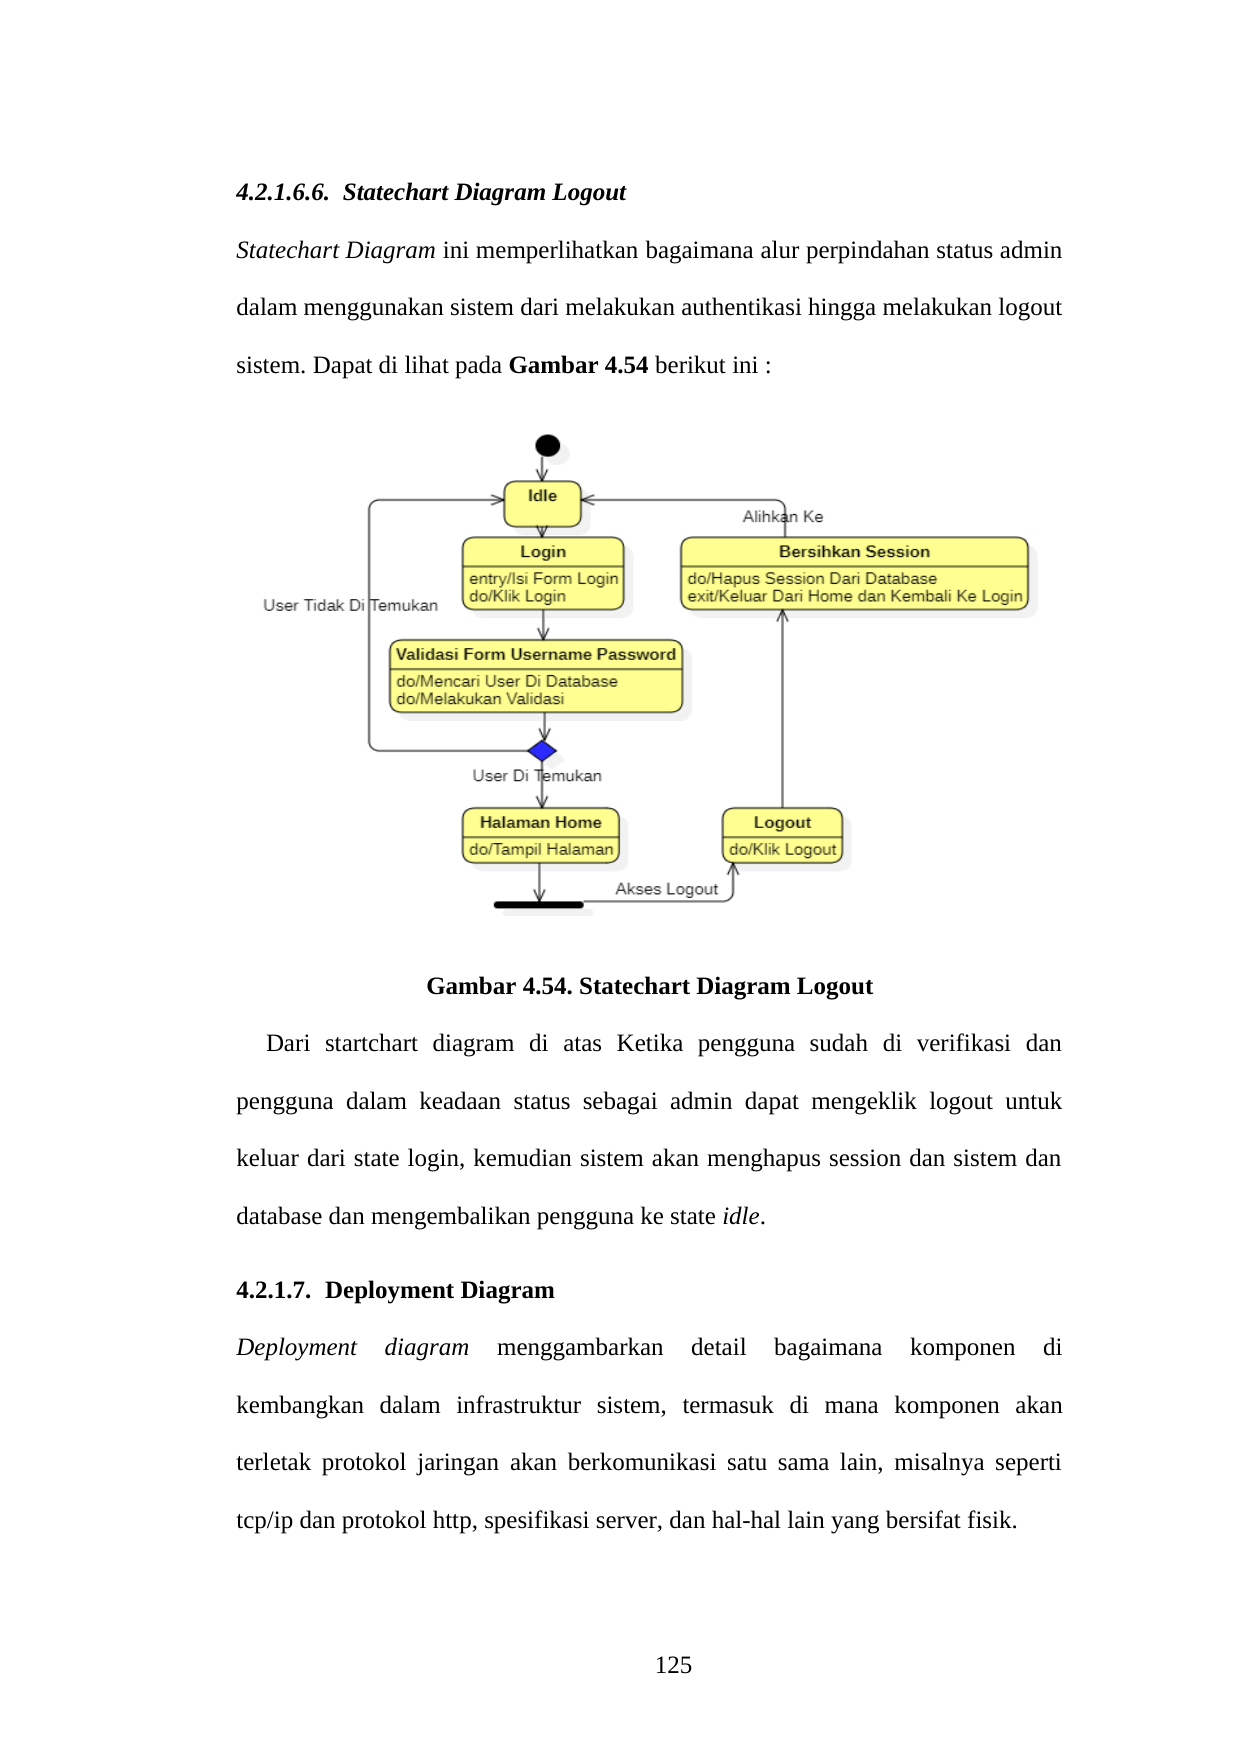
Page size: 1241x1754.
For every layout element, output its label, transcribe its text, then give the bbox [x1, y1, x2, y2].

text Dari startchart diagram di atas Ketika pengguna sudah di verifikasi dan pengguna dalam keadaan status sebagai admin dapat mengeklik logout untuk keluar dari state login, kemudian sistem akan menghapus session dan sistem dan database dan mengembalikan pengguna ke state idle. [236, 1028, 1063, 1229]
subtitle Statechart Diagram Logout [236, 177, 1063, 206]
text Deployment diagram menggambarkan detail bagaimana komponen di kembangkan dalam infrastruktur sistem, termasuk di mana komponen akan terletak protokol jaringan akan berkomunikasi satu sama lain, misalnya seperti tcp/ip dan protokol http, spesifikasi server, dan hal-hal lain yang bersifat fisik. [236, 1332, 1063, 1534]
subtitle Deployment Diagram [236, 1275, 1063, 1304]
picture [252, 423, 1048, 926]
